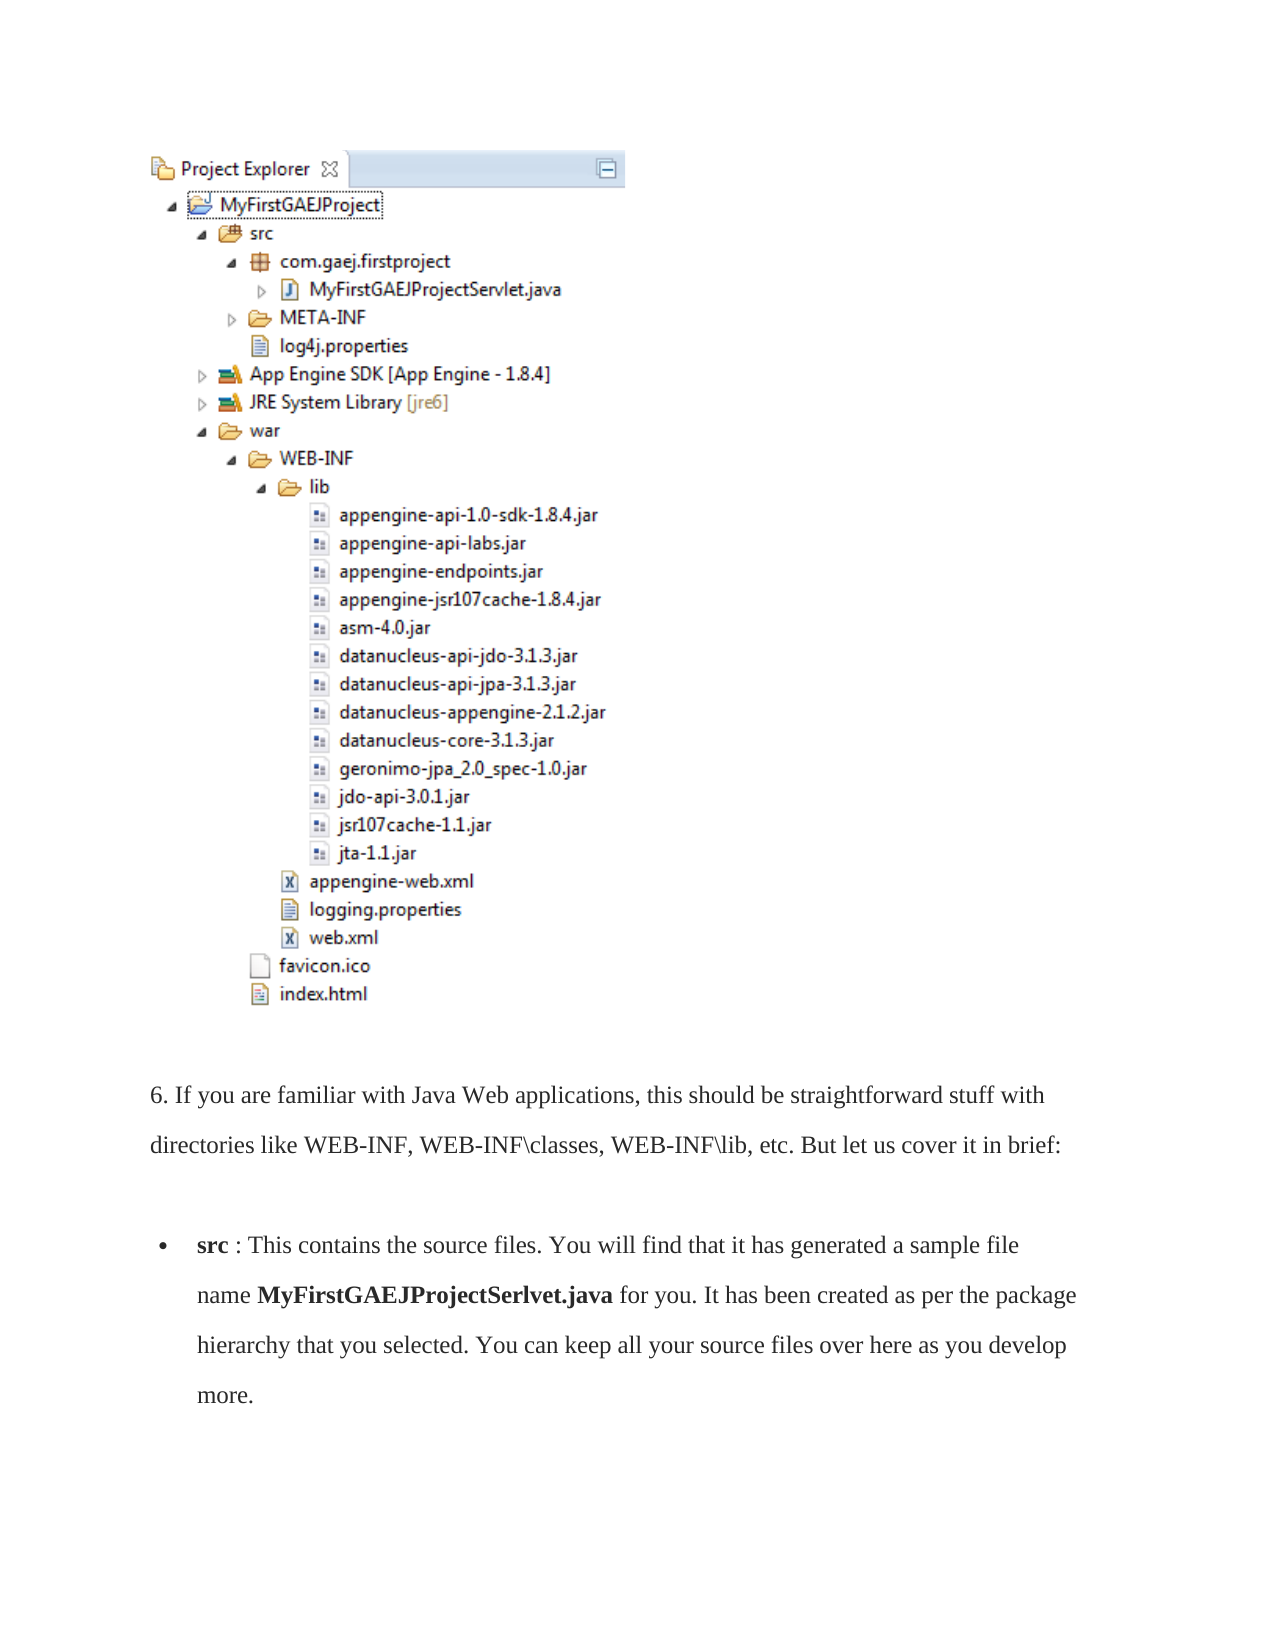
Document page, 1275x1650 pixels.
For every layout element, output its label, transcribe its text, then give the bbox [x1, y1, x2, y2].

picture [150, 150, 625, 1010]
text 6. If you are familiar with Java Web applications, this should be straightforward stuff with directories like WEB-INF, WEB-INF\classes, WEB-INF\lib, etc. But let us cover it in brief: [150, 1059, 1125, 1159]
list src : This contains the source files. You will find that it has generated a sample file name MyFirstGAEJProjectSerlvet.java for you. It has been created as per the package hierarchy that you selected. You can keep all your source files over here as you develop more. [159, 1209, 1125, 1409]
